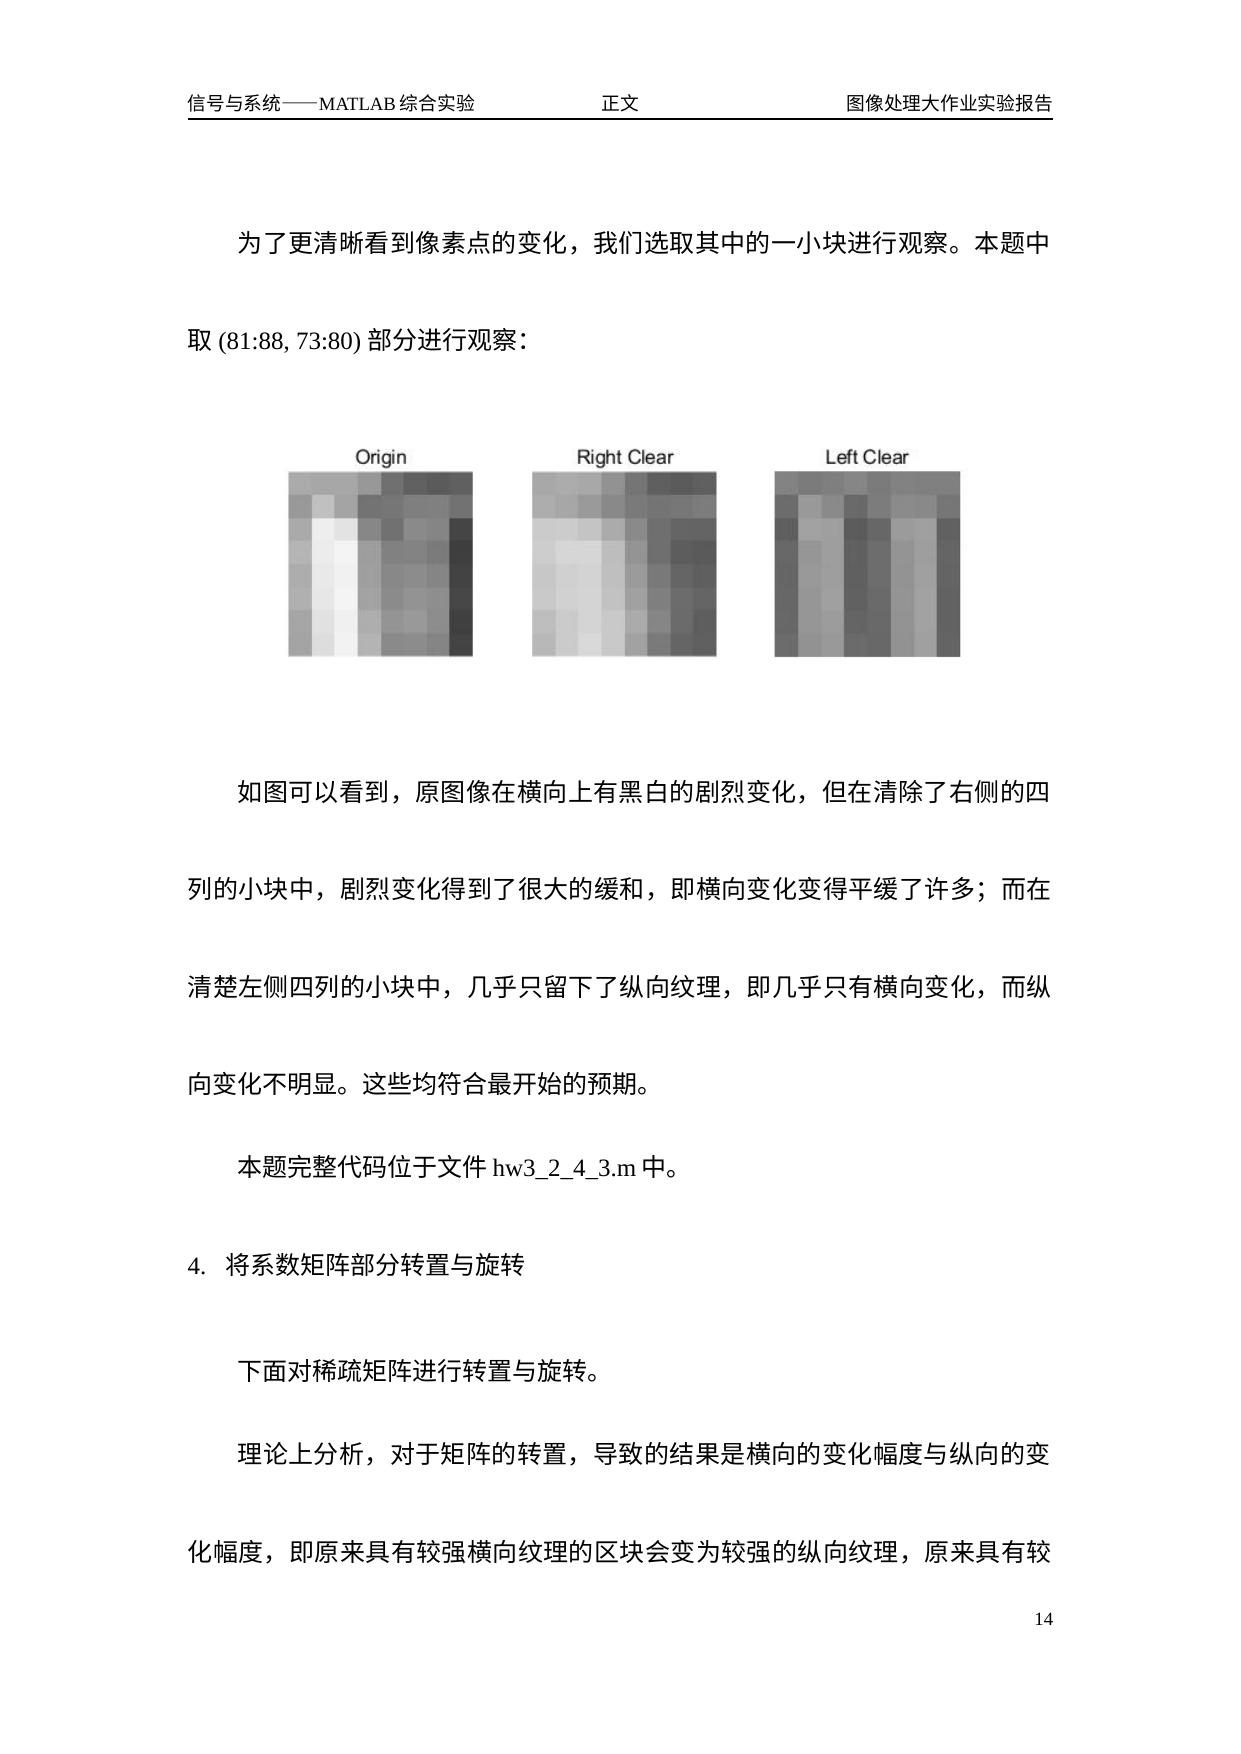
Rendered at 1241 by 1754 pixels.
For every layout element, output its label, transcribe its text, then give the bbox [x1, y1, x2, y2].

text 本题完整代码位于文件hw3_2_4_3.m中。 [187, 1133, 1053, 1198]
subtitle 将系数矩阵部分转置与旋转 [187, 1231, 1053, 1296]
text 如图可以看到，原图像在横向上有黑白的剧烈变化，但在清除了右侧的四列的小块中，剧烈变化得到了很大的缓和，即横向变化变得平缓了许多；而在清楚左侧四列的小块中，几乎只留下了纵向纹理，即几乎只有横向变化，而纵向变化不明显。这些均符合最开始的预期。 [187, 758, 1053, 1115]
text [187, 1420, 1053, 1583]
text 为了更清晰看到像素点的变化，我们选取其中的一小块进行观察。本题中取 (81:88, 73:80) 部分进行观察： [187, 209, 1053, 371]
text 下面对稀疏矩阵进行转置与旋转。 [187, 1337, 1053, 1402]
picture [256, 436, 984, 681]
